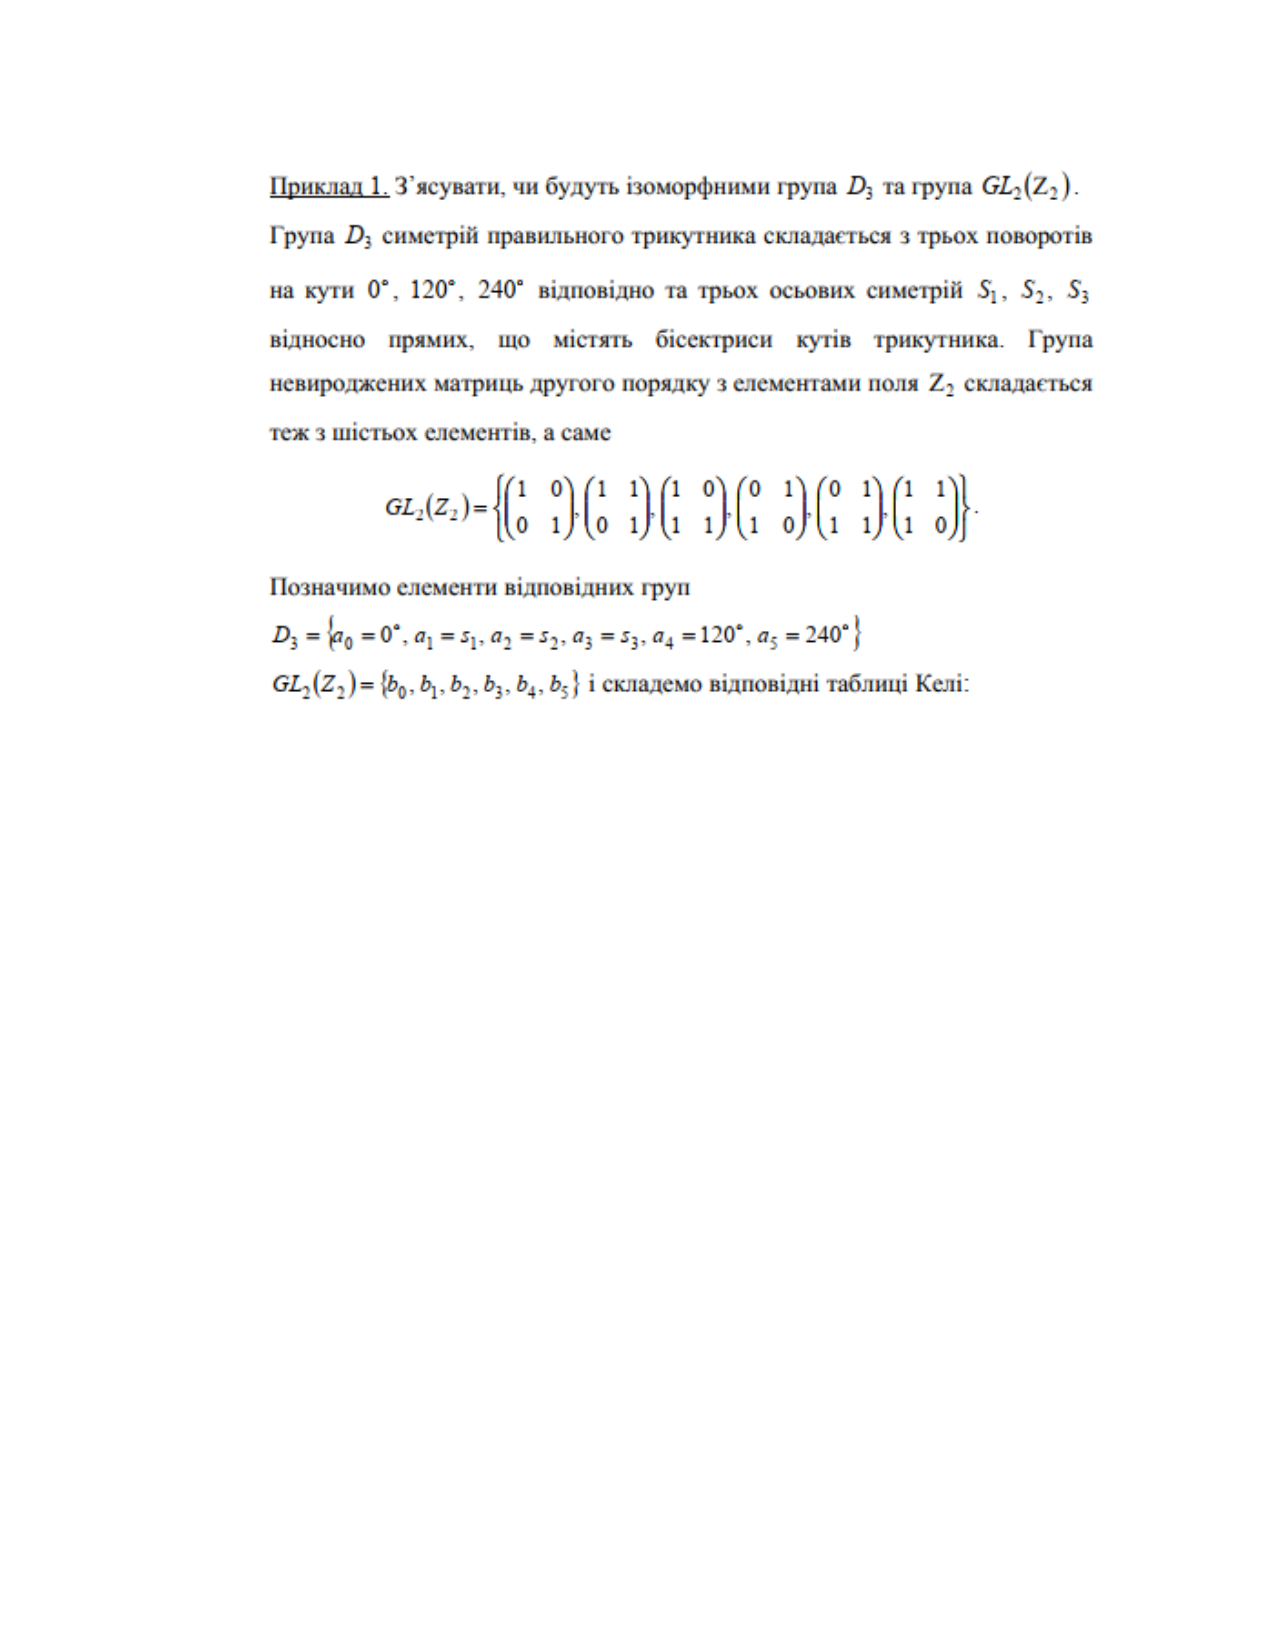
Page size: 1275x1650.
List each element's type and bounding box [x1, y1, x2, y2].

picture [265, 150, 1107, 712]
